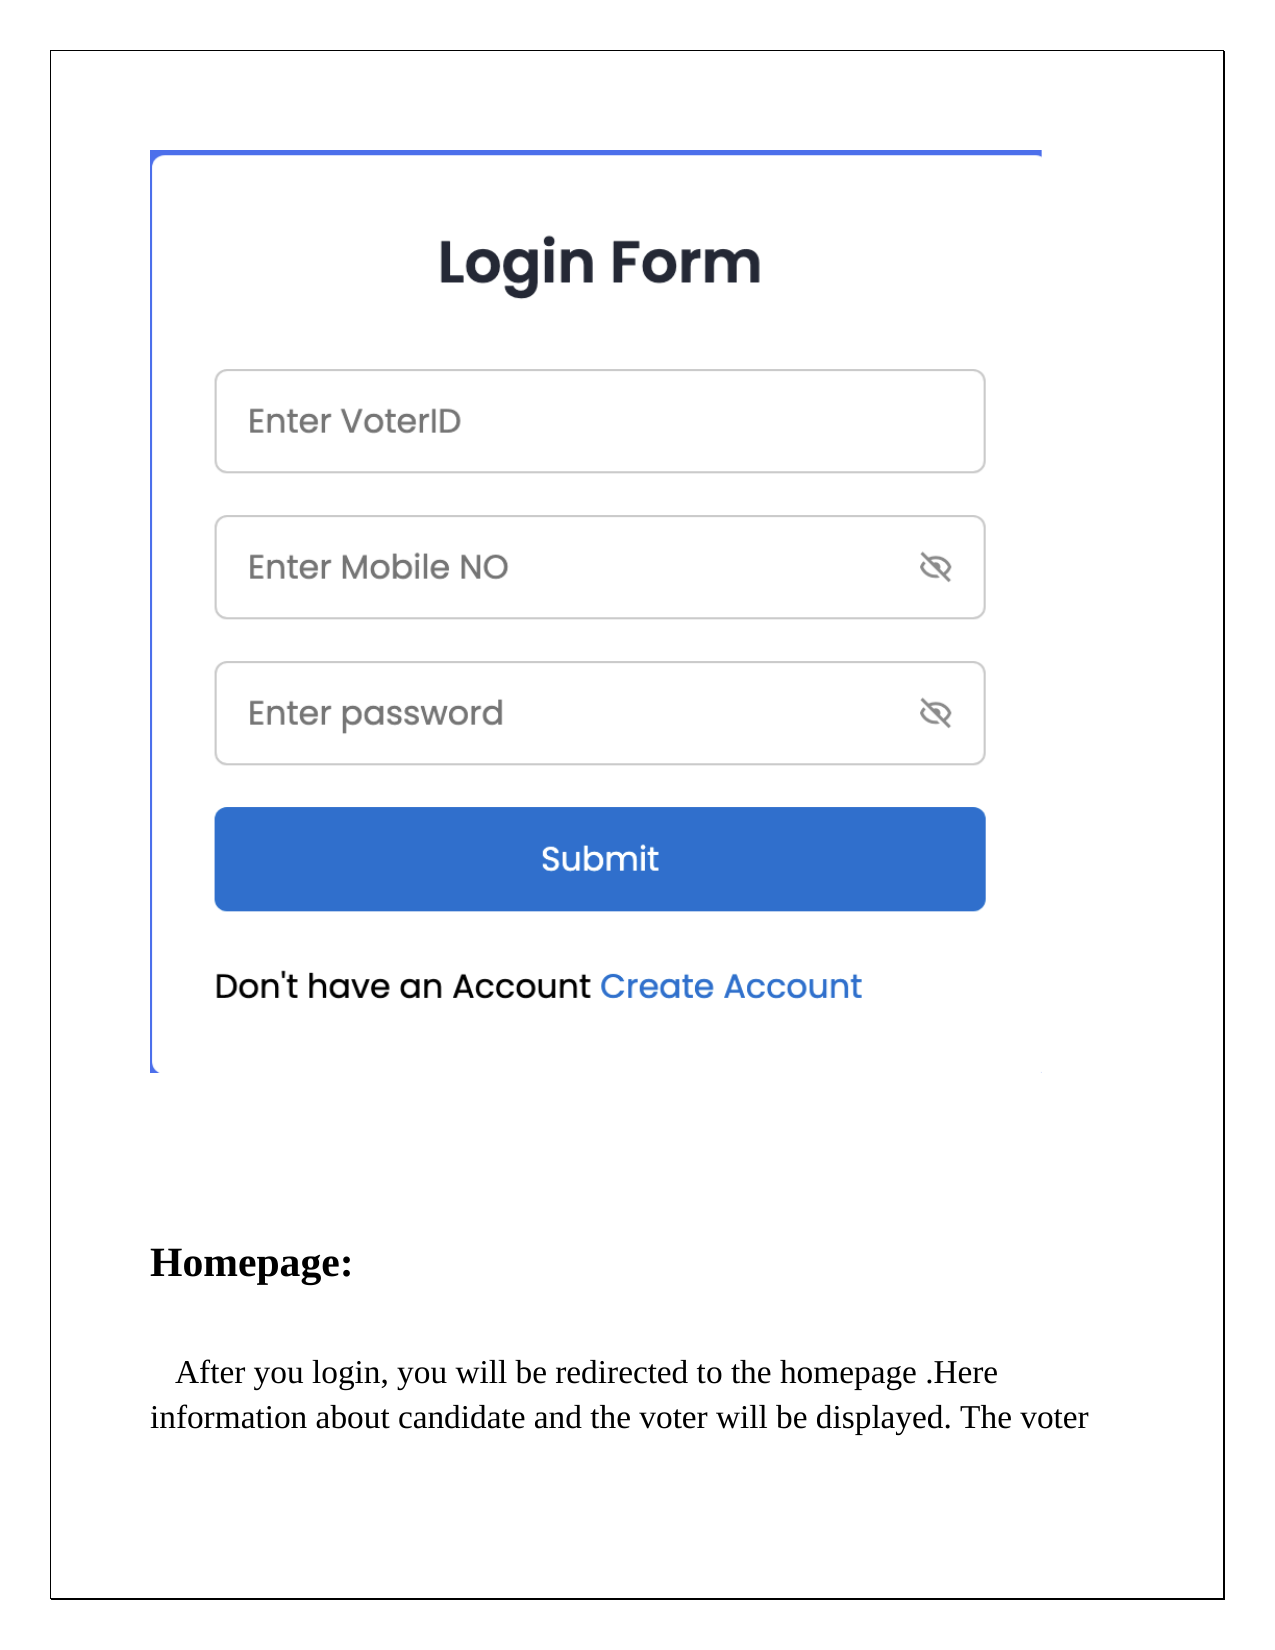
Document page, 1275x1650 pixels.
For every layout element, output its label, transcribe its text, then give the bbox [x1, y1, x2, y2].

picture [150, 150, 1042, 1073]
text Homepage: [150, 1237, 1124, 1285]
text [150, 1309, 1124, 1435]
